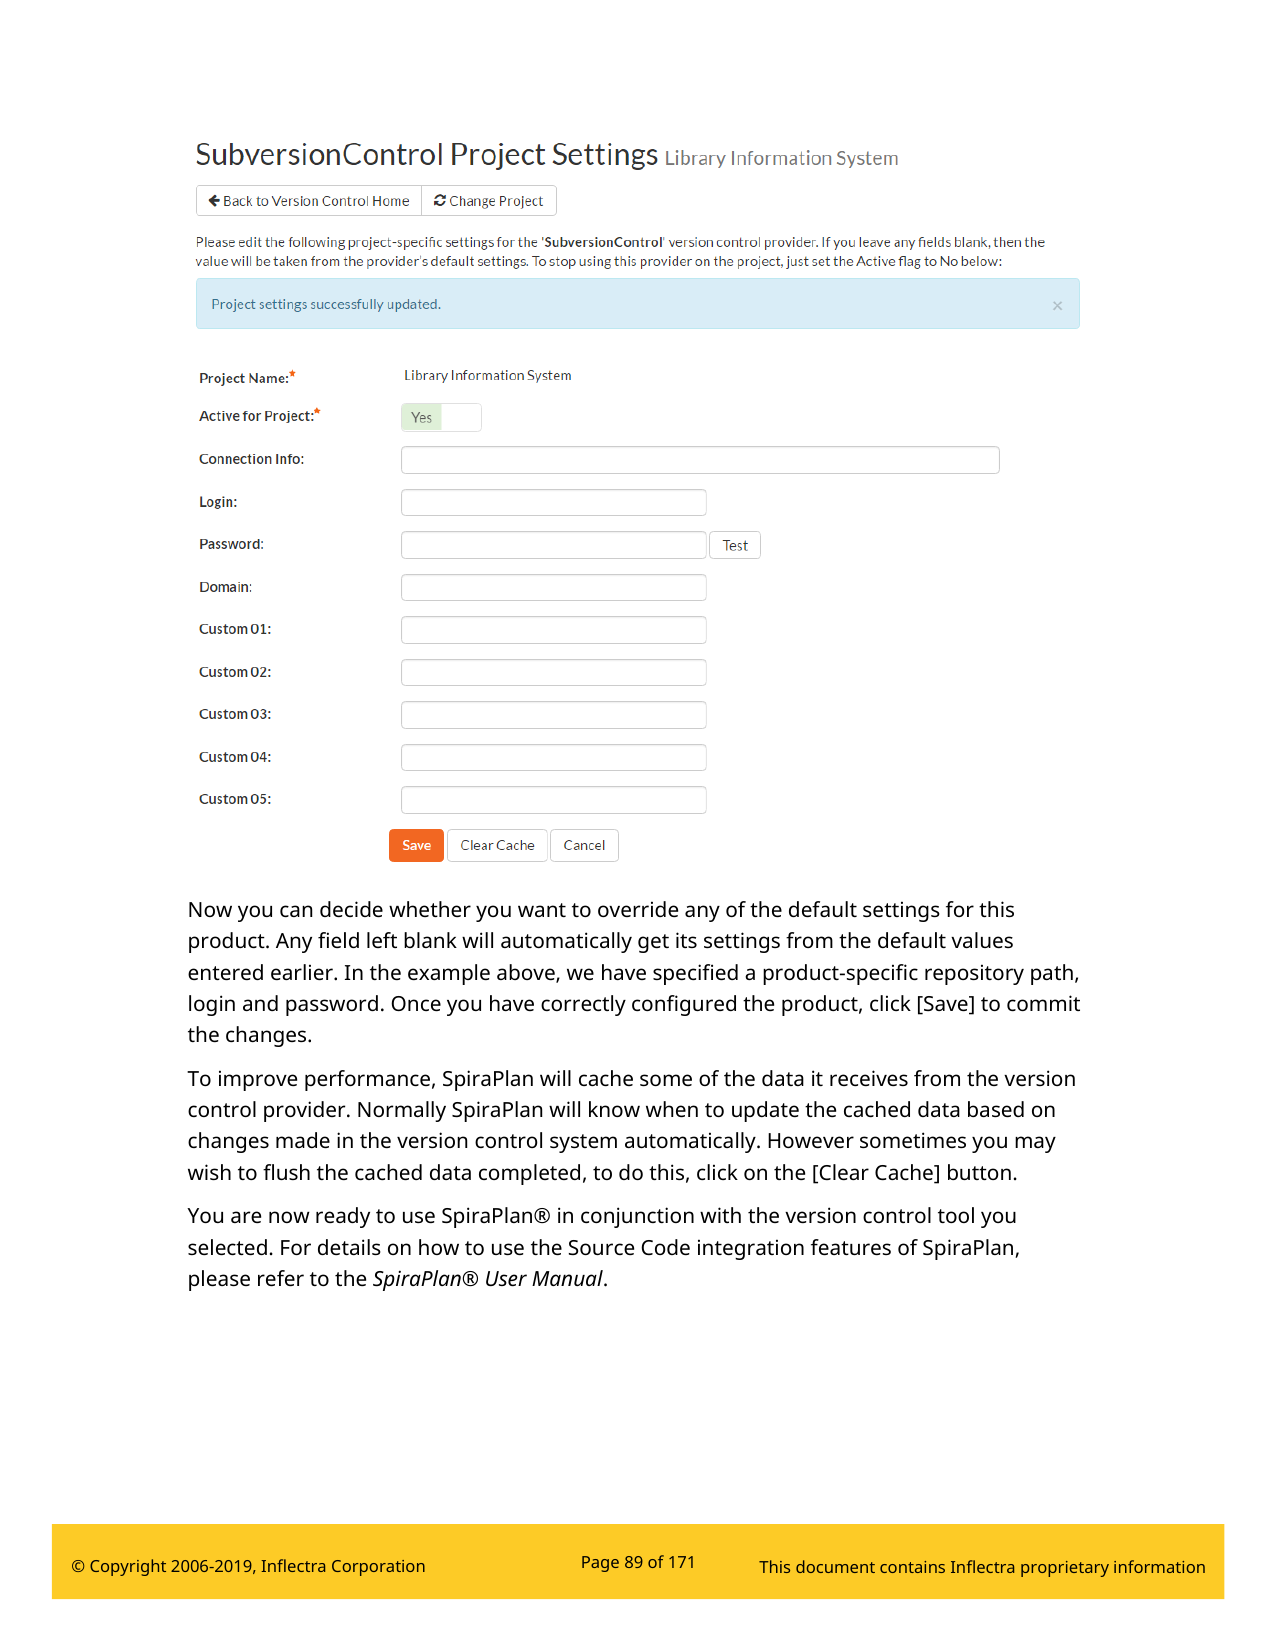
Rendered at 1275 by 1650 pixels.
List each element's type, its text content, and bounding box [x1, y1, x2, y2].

picture [187, 135, 1088, 881]
text You are now ready to use SpiraPlan® in conjunction with the version control tool you selected. For details on how to use the Source Code integration features of SpiraPlan, please refer to the SpiraPlan® User Manual. [187, 1201, 1087, 1292]
text To improve performance, SpiraPlan will cache some of the data it receives from the version control provider. Normally SpiraPlan will know when to update the cached data based on changes made in the version control system automatically. However sometimes you may wish to flush the cached data completed, to do this, click on the [Clear Cache] button. [187, 1064, 1087, 1186]
text Now you can decide whether you want to override any of the default settings for this product. Any field left blank will automatically get its settings from the default values entered earlier. In the example above, we have specified a product-specific repository path, login and password. Once you have correctly configured the product, click [Save] to commit the changes. [187, 895, 1087, 1049]
